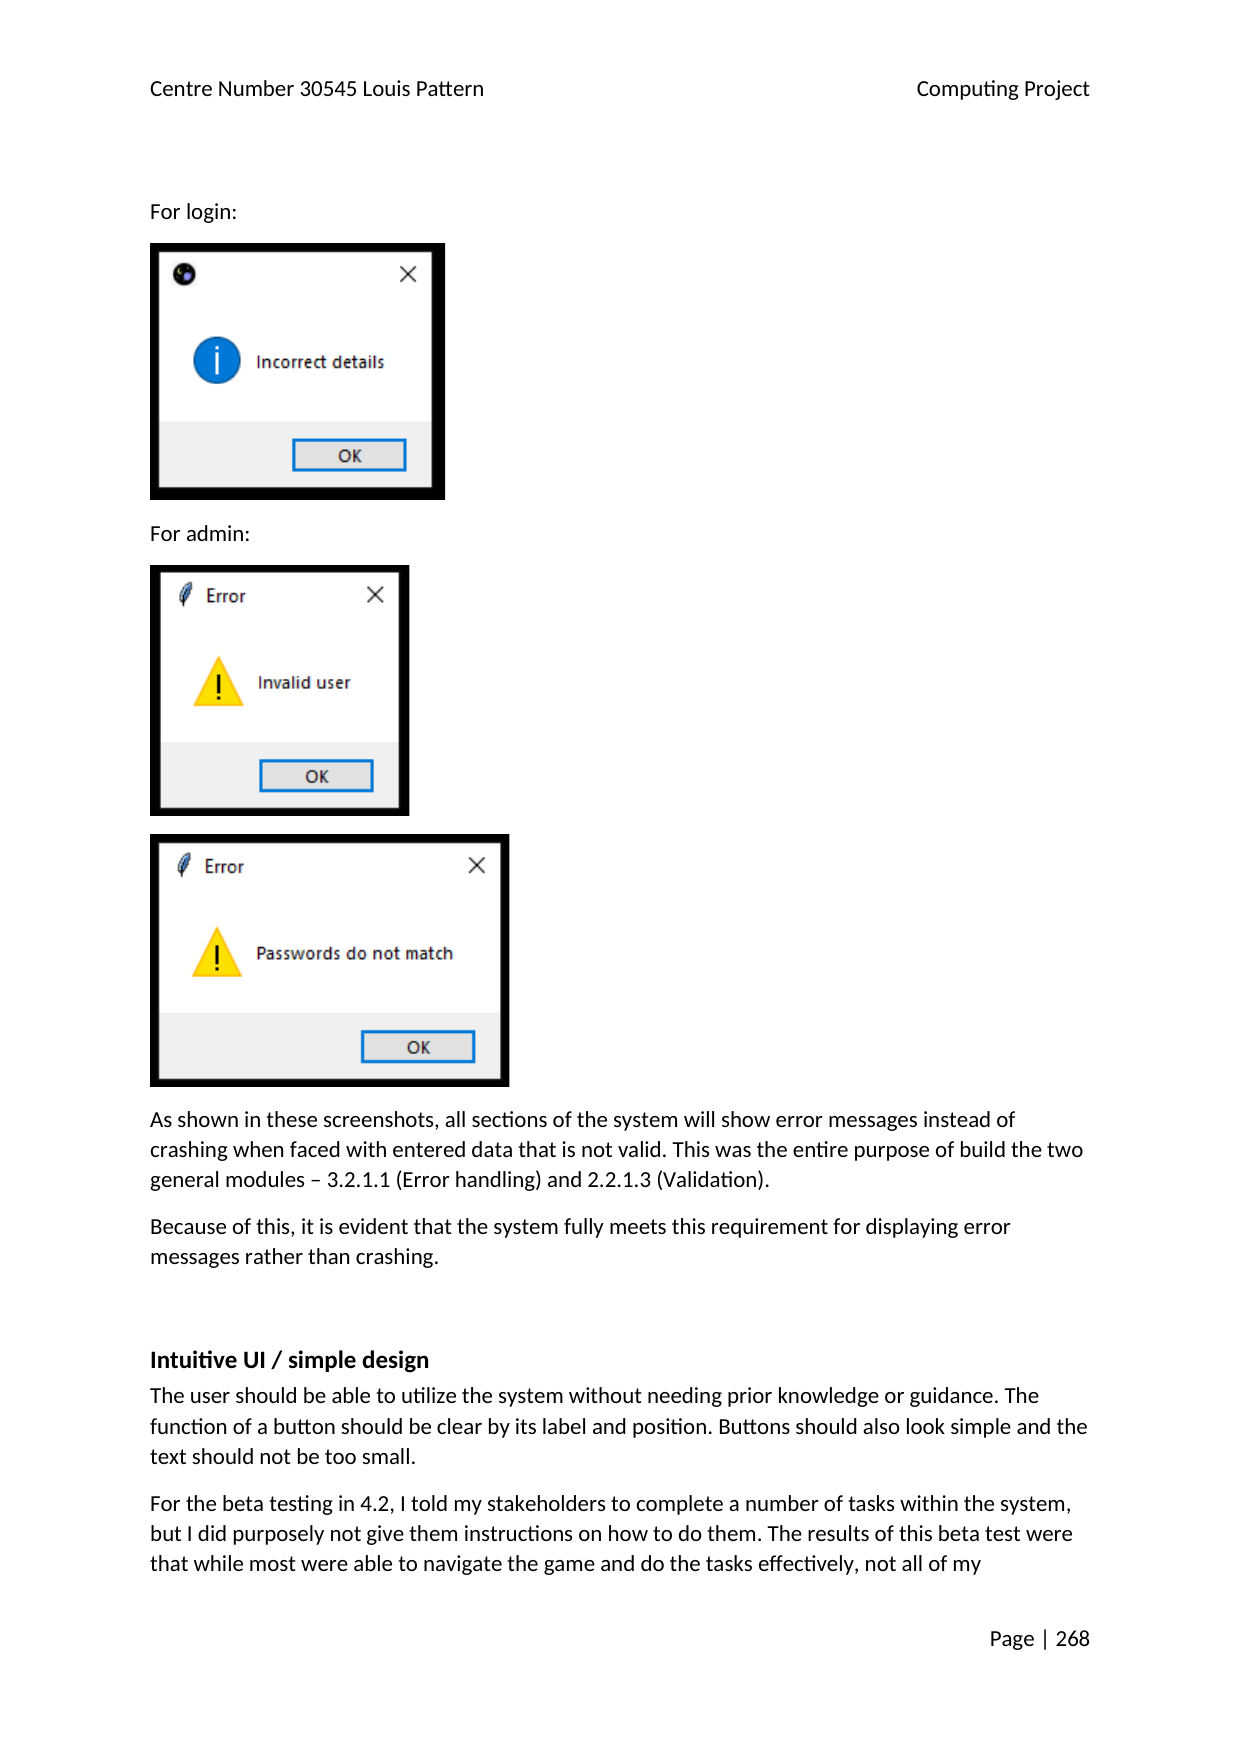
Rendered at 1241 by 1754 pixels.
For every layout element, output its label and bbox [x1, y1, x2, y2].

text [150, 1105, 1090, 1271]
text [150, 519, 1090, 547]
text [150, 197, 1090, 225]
picture [150, 243, 446, 500]
picture [150, 565, 410, 816]
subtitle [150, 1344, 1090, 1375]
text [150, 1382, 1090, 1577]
picture [150, 834, 510, 1087]
